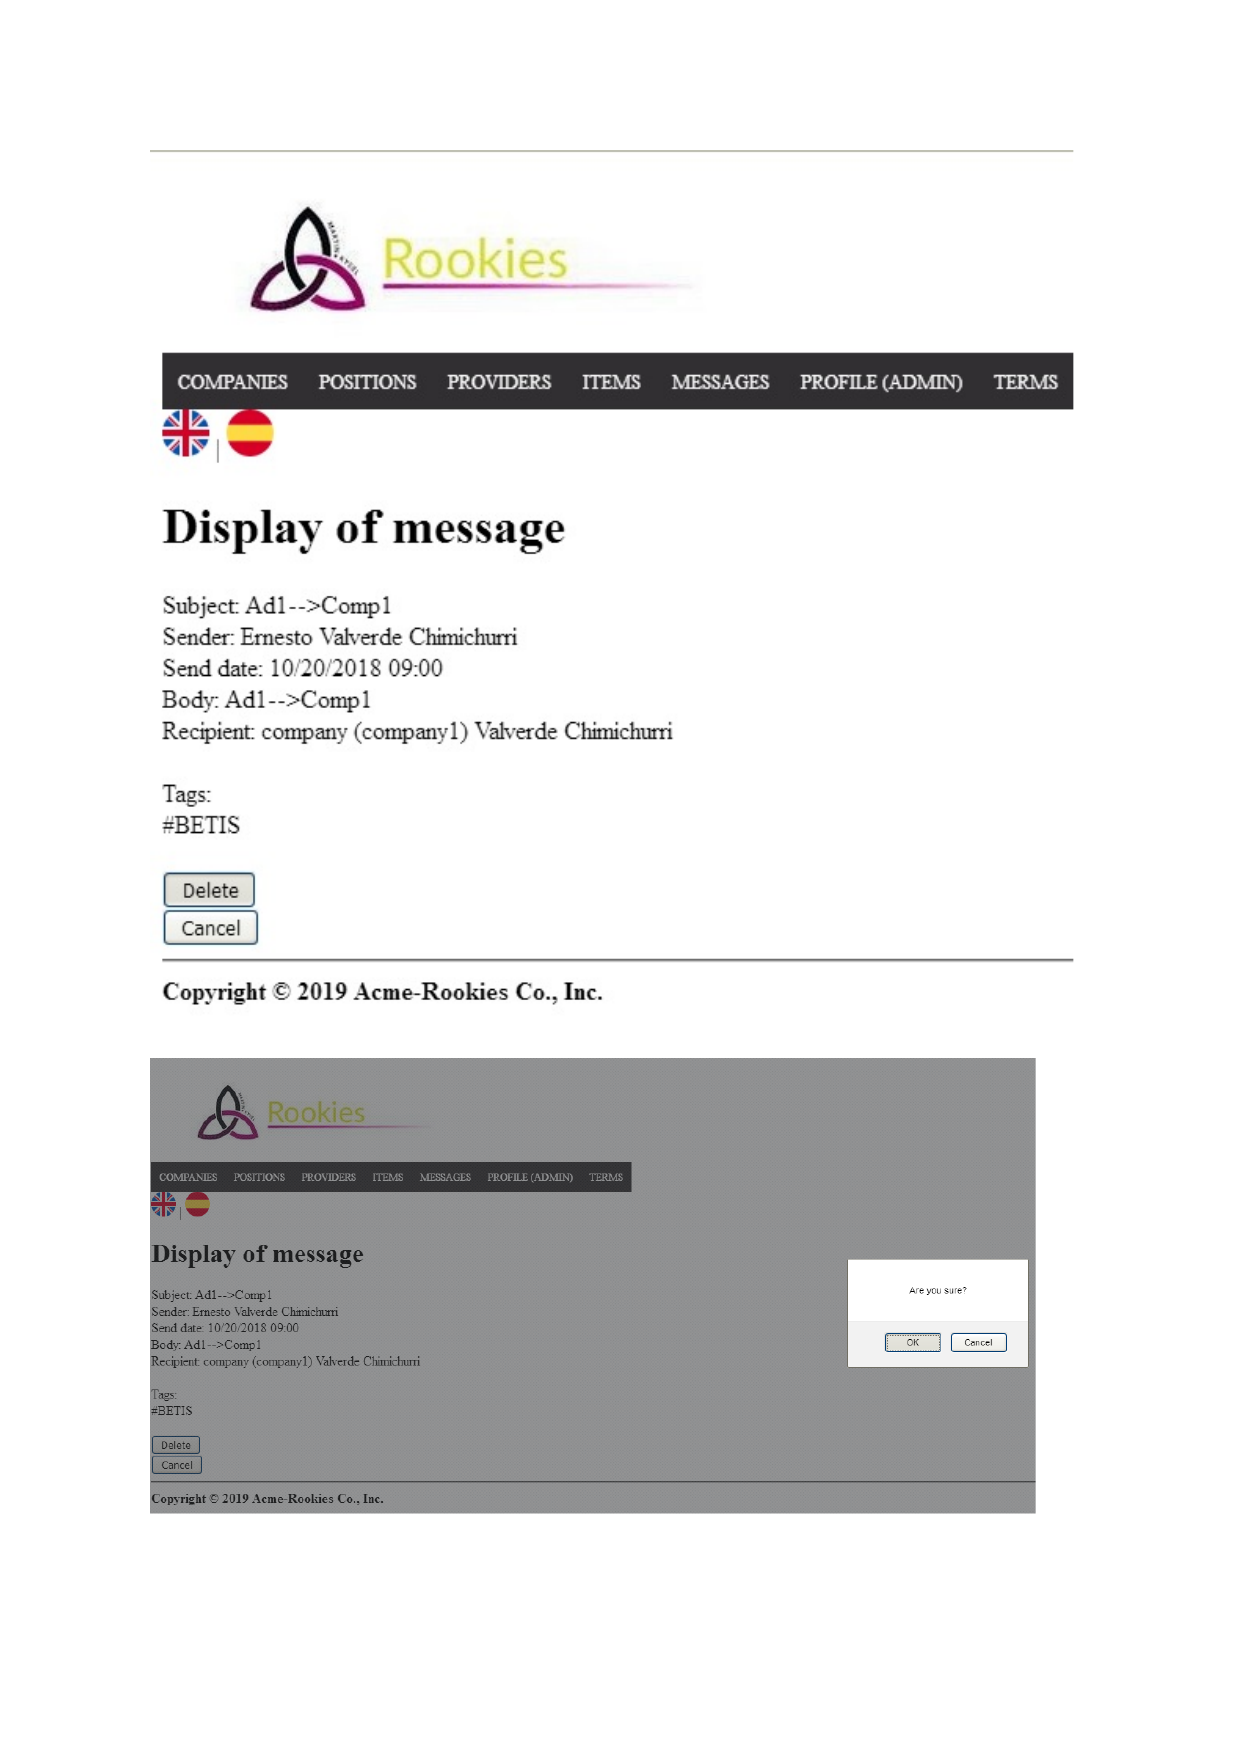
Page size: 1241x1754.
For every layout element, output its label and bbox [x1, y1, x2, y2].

picture [150, 1058, 1036, 1514]
picture [150, 150, 1074, 1033]
